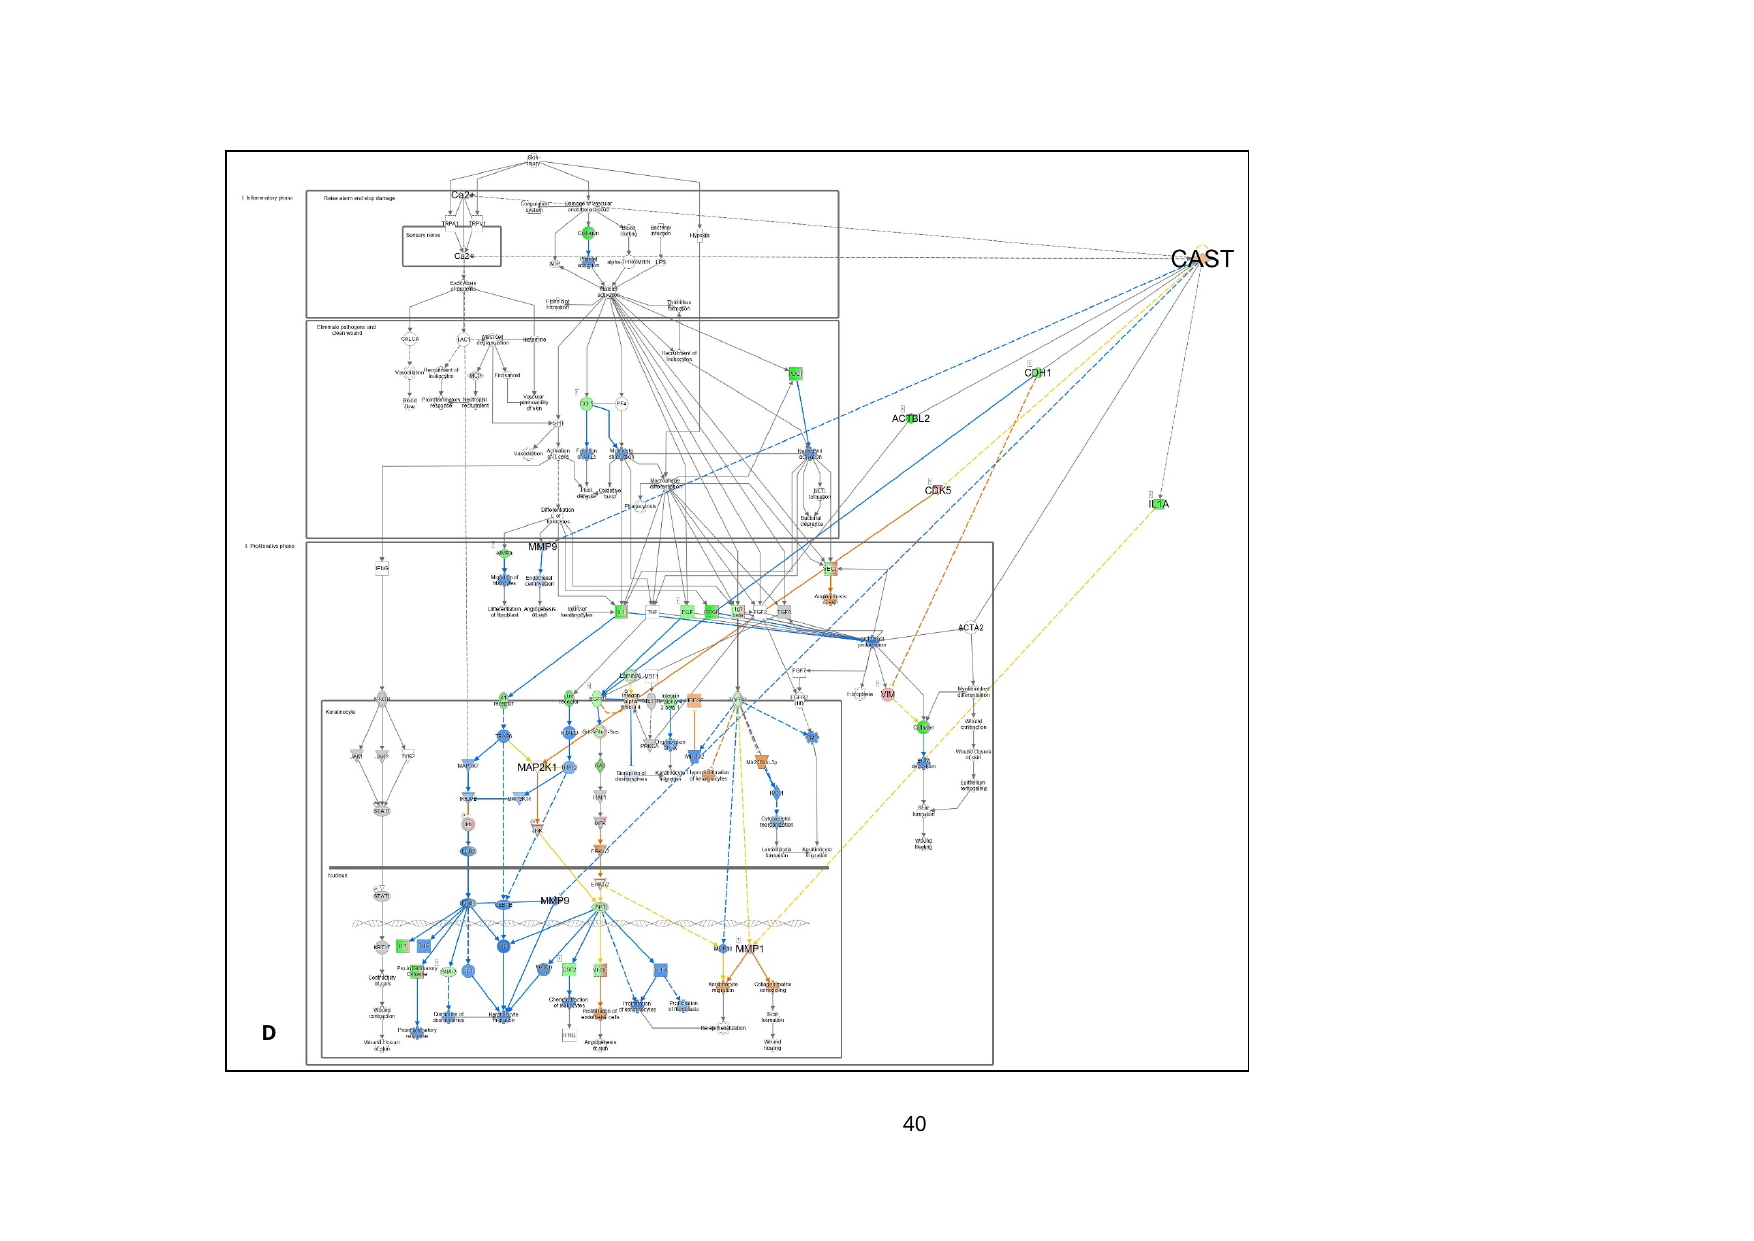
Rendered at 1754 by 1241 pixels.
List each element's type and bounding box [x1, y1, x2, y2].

picture [227, 152, 1248, 1070]
